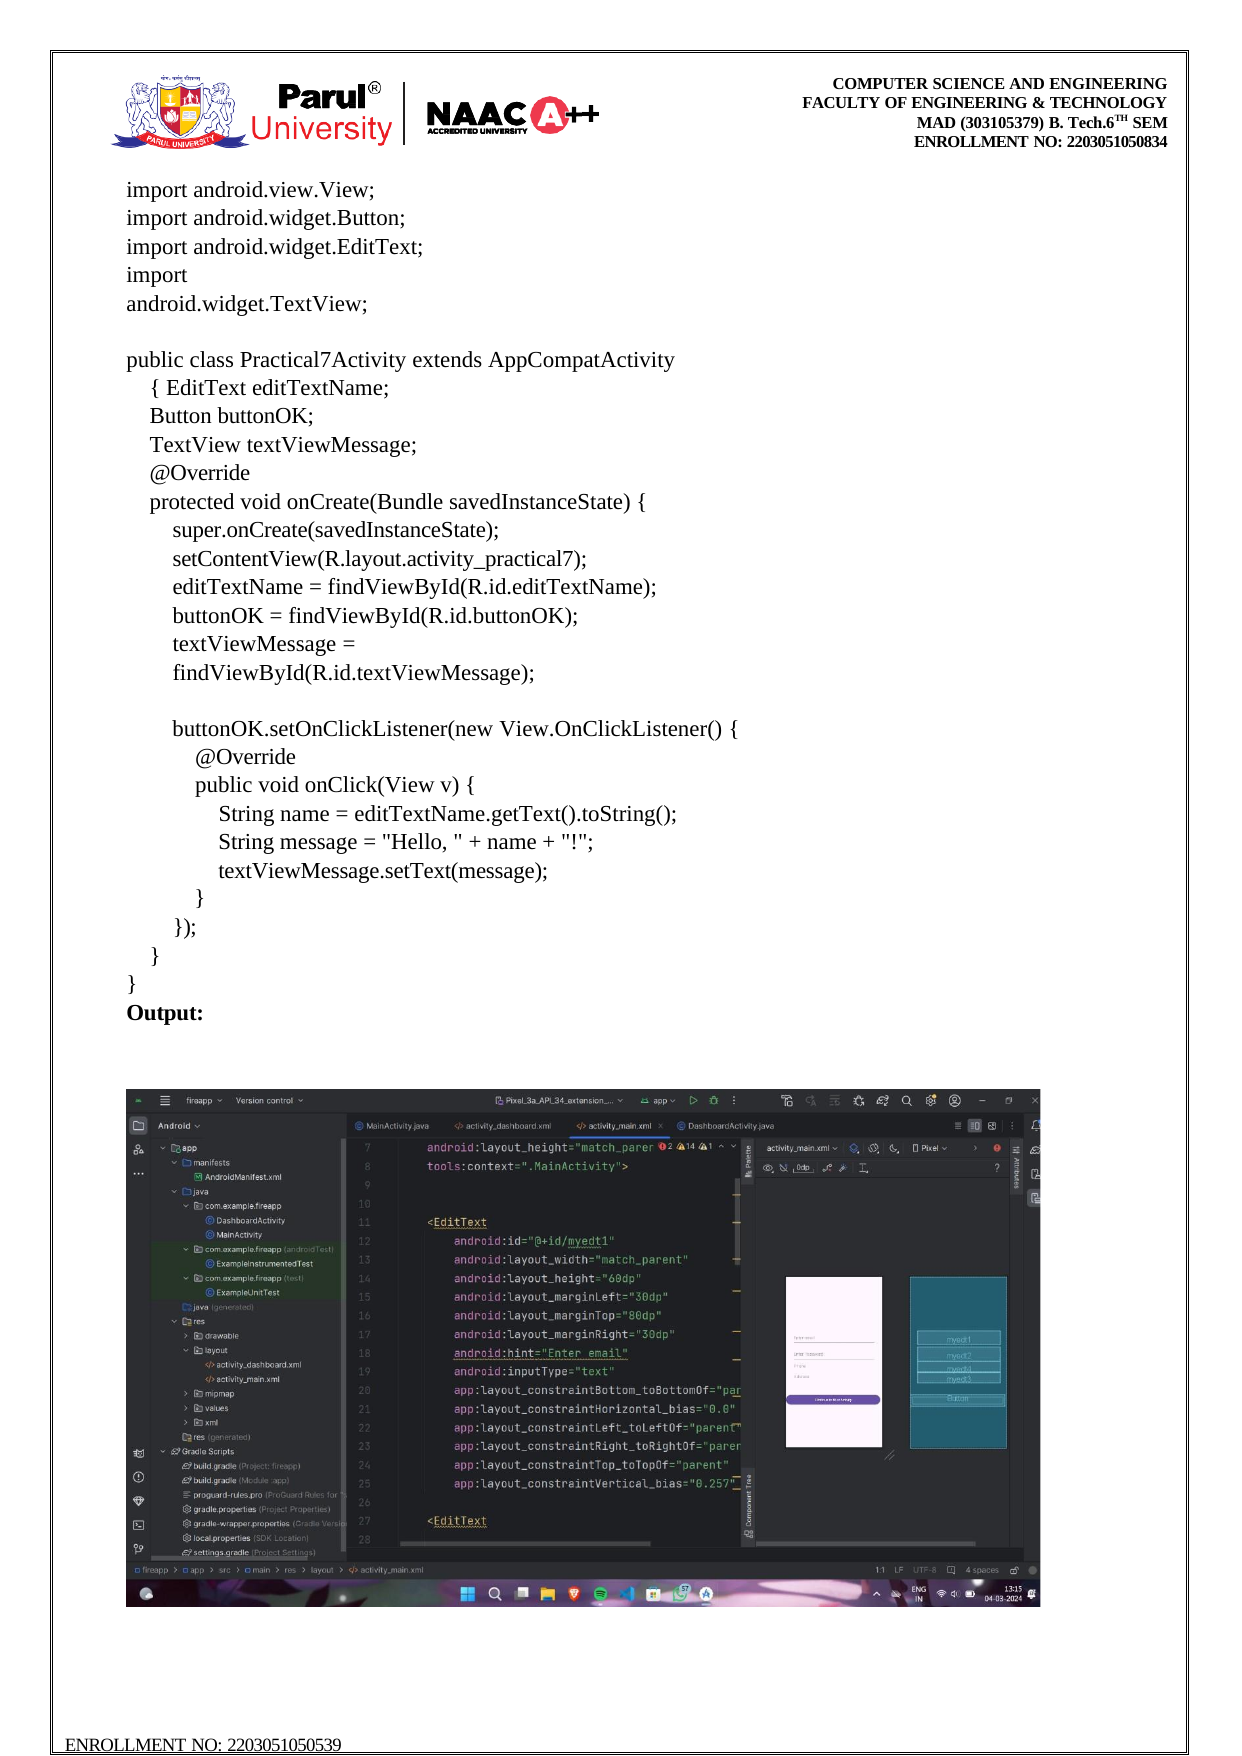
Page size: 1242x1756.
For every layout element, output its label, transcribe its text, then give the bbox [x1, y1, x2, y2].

text buttonOK.setOnClickListener(new View.OnClickListener() { @Override [172, 715, 827, 769]
text } [149, 942, 1186, 968]
text public void onClick(View v) { [195, 771, 1186, 797]
text Button buttonOK; [149, 402, 1186, 429]
text String name = editTextName.getText().toString(); String message = "Hello, " + name + "!"; textViewMessage.setText(message); [218, 800, 709, 883]
text } [64, 885, 206, 911]
text Output: [126, 999, 1186, 1025]
text TextView textViewMessage; @Override [149, 431, 434, 486]
text protected void onCreate(Bundle savedInstanceState) { super.onCreate(savedInstanceState); setContentView(R.layout.activity_practical7); editTextName = findViewById(R.id.editTextName); buttonOK = findViewById(R.id.buttonOK); textViewMessage = findViewById(R.id.textViewMessage); [149, 488, 721, 685]
picture [530, 96, 599, 134]
picture [126, 1089, 1041, 1607]
text }); [64, 913, 197, 939]
picture [110, 75, 392, 149]
text } [126, 970, 1186, 996]
text public class Practical7Activity extends AppCompatActivity { EditText editTextName; [126, 346, 709, 401]
text import android.view.View; import android.widget.Button; import android.widget.EditText; import android.widget.TextView; [126, 176, 434, 316]
